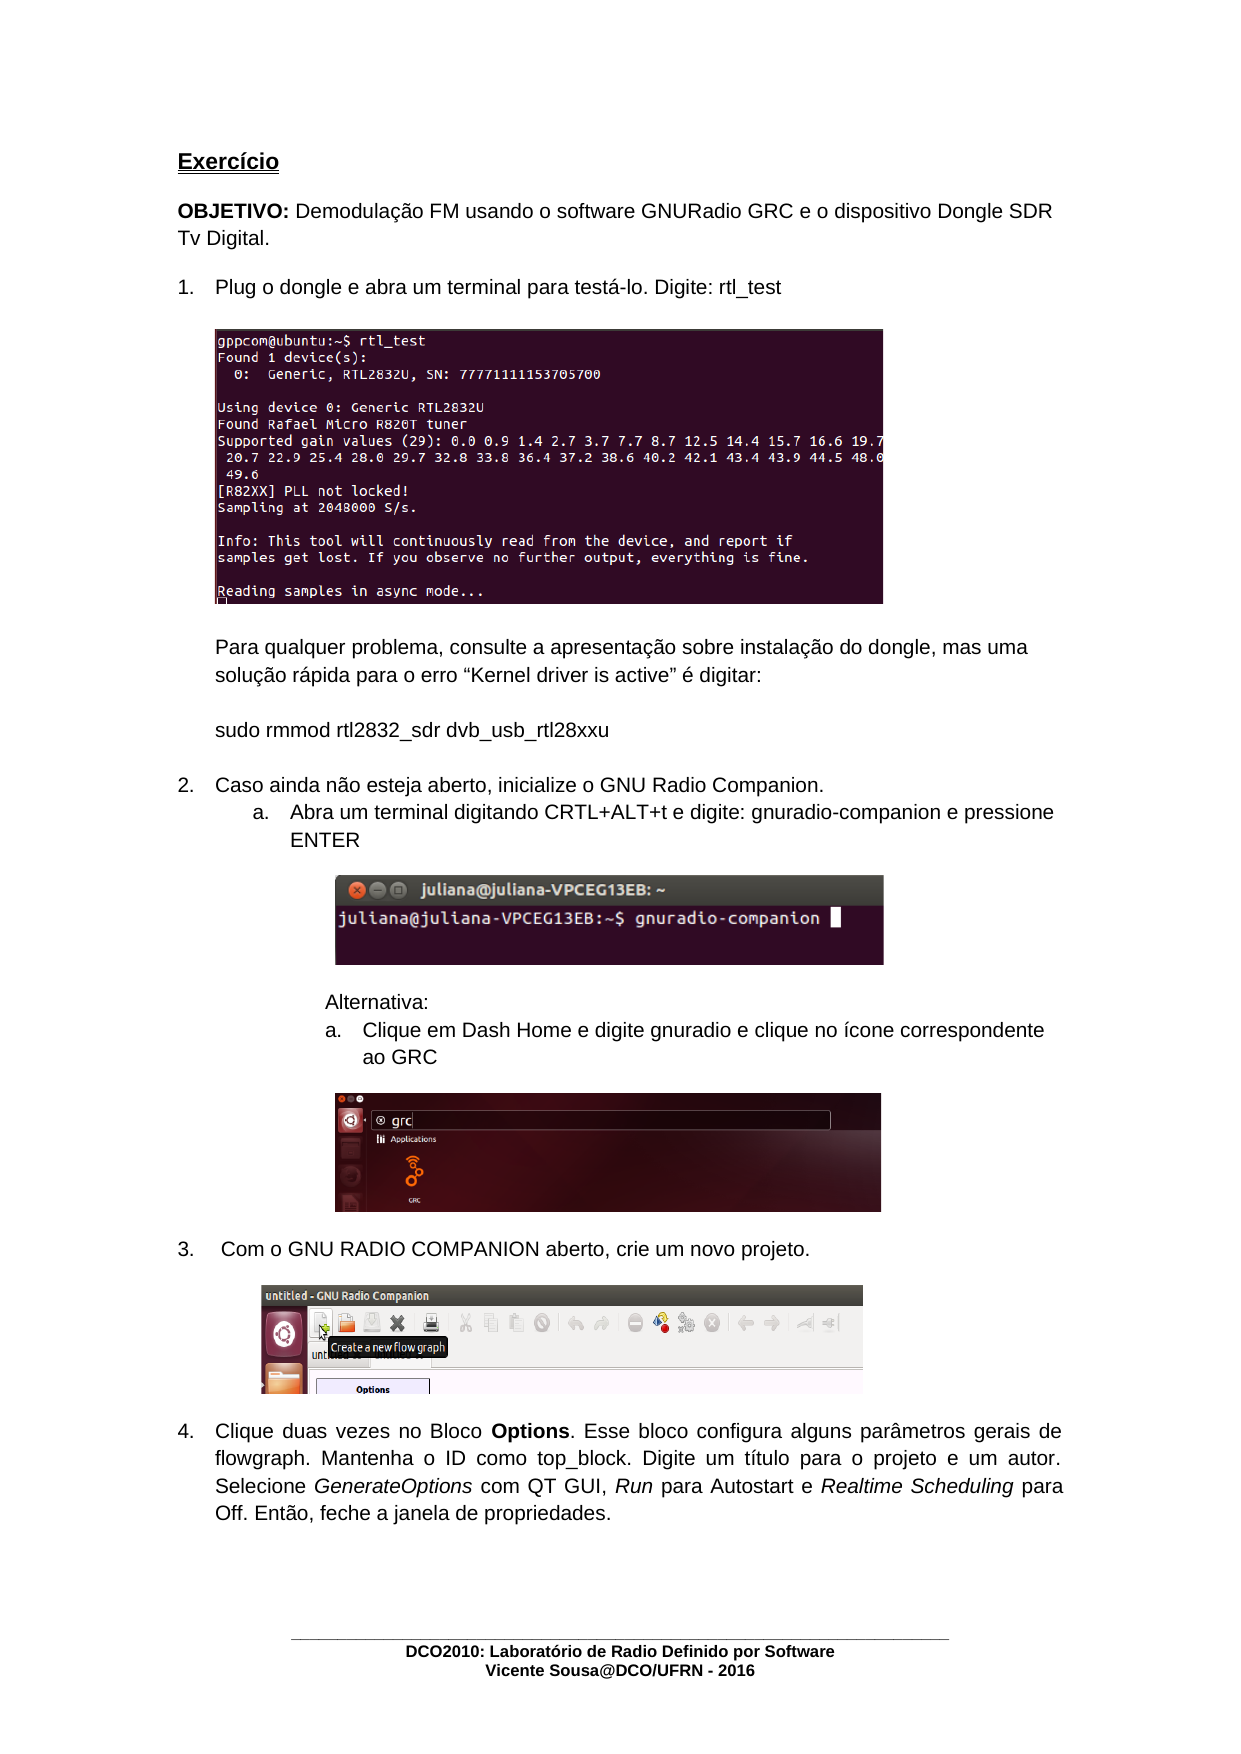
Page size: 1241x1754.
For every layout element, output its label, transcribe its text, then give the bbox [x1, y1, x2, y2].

picture [335, 1093, 882, 1212]
list Para qualquer problema, consulte a apresentação sobre instalação do dongle, mas uma solução rápida para o erro “Kernel driver is active” é digitar: [215, 635, 1063, 686]
list Abra um terminal digitando CRTL+ALT+t e digite: gnuradio-companion e pressione ENTER [252, 800, 1063, 851]
text OBJETIVO: Demodulação FM usando o software GNURadio GRC e o dispositivo Dongle SDR Tv Digital. [177, 199, 1063, 250]
table_header [324, 876, 1074, 990]
list Com o GNU RADIO COMPANION aberto, crie um novo projeto. [177, 1237, 1063, 1261]
list Alternativa: [325, 990, 1063, 1014]
list Clique duas vezes no Bloco Options. Esse bloco configura alguns parâmetros gerais de flowgraph. Mantenha o ID como top_block. Digite um título para o projeto e um autor. Selecione GenerateOptions com QT GUI, Run para Autostart e Realtime Scheduling para Off. Então, feche a janela de propriedades. [177, 1419, 1063, 1525]
text Exercício [177, 148, 1063, 174]
picture [335, 875, 884, 965]
table_header [324, 1093, 1074, 1237]
table_header [250, 1285, 1074, 1419]
list sudo rmmod rtl2832_sdr dvb_usb_rtl28xxu [215, 717, 1063, 741]
list Plug o dongle e abra um terminal para testá-lo. Digite: rtl_test [177, 274, 1063, 298]
list Caso ainda não esteja aberto, inicialize o GNU Radio Companion. [177, 772, 1063, 796]
picture [214, 329, 884, 604]
picture [261, 1285, 863, 1394]
list Clique em Dash Home e digite gnuradio e clique no ícone correspondente ao GRC [325, 1017, 1063, 1069]
